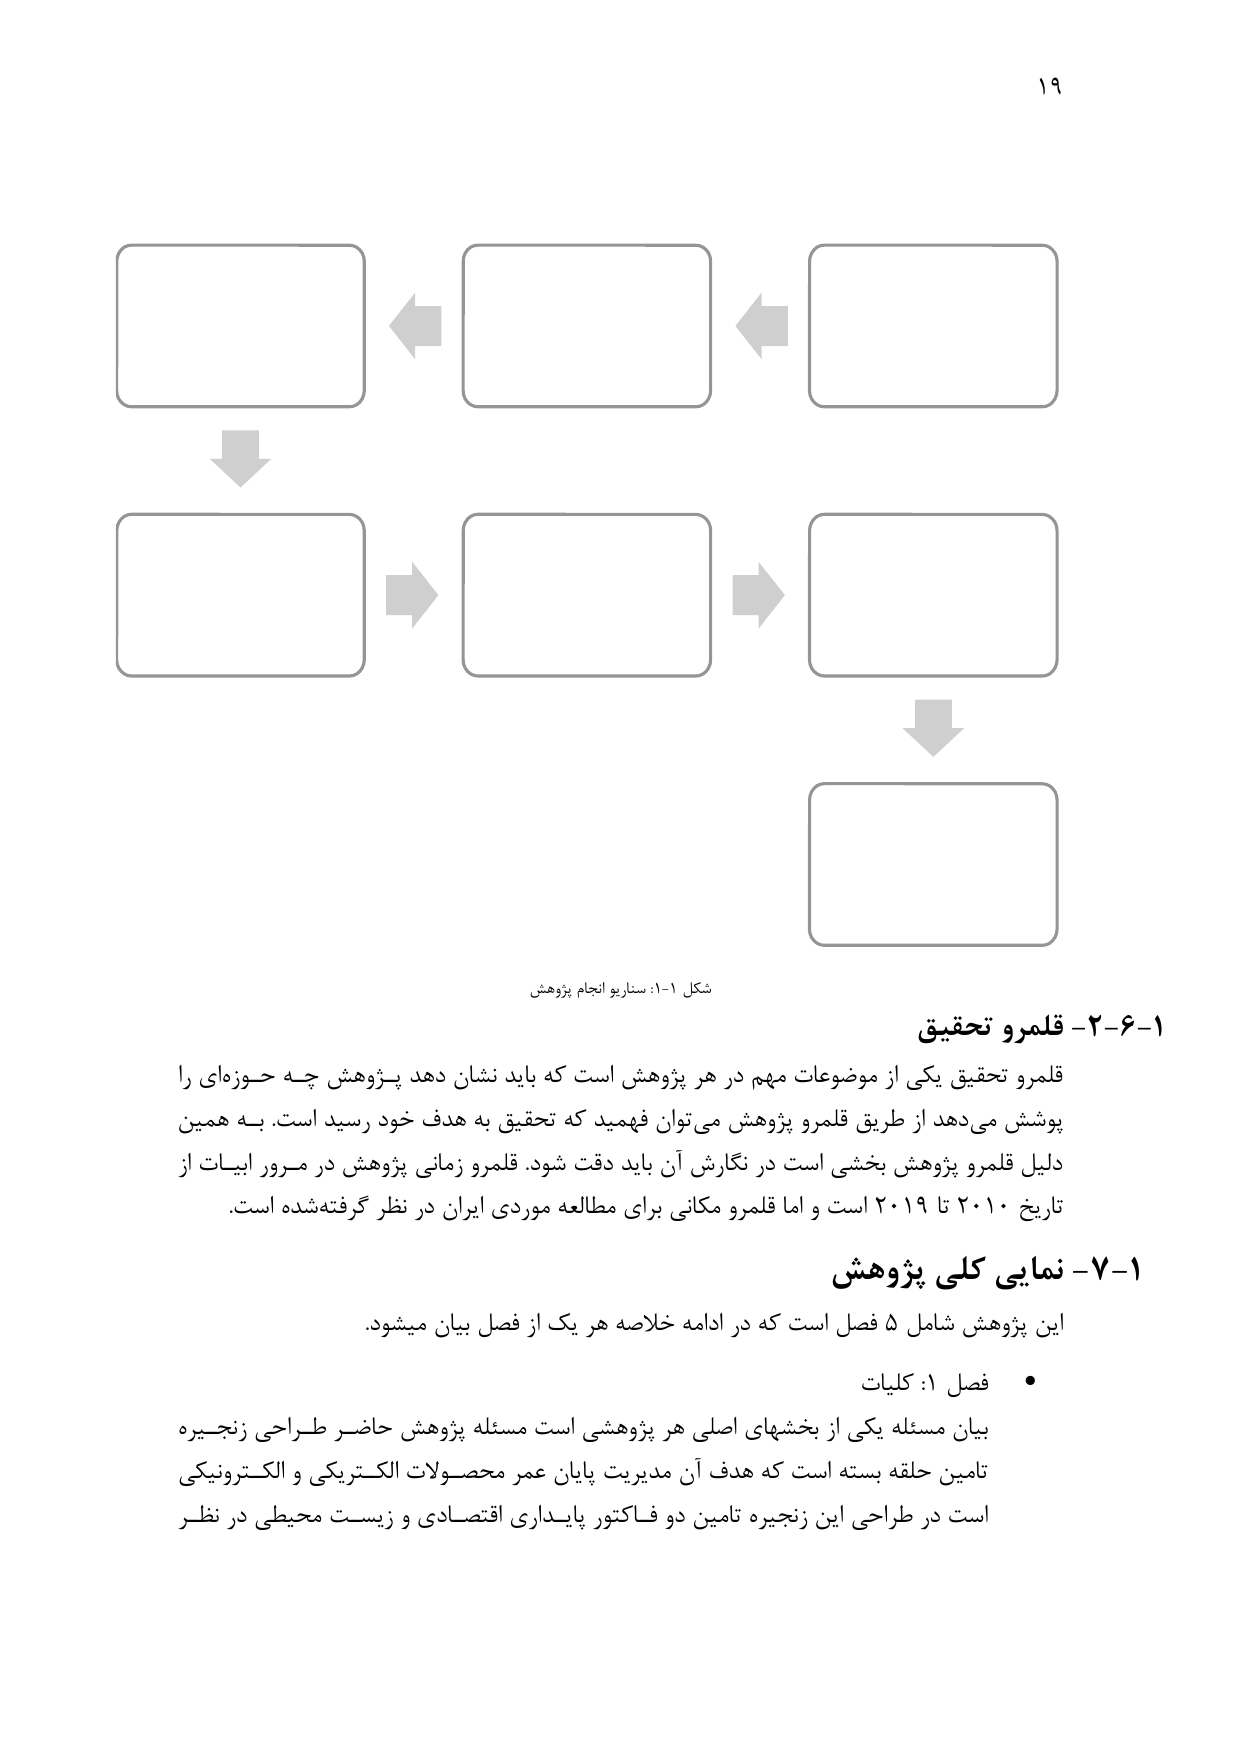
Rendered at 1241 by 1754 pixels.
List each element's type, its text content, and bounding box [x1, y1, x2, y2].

text این پژوهش شامل 5 فصل است که در ادامه خلاصه هر یک از فصل بیان میشود. [177, 1311, 1063, 1340]
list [177, 1415, 988, 1532]
list فصل 1: کلیات [177, 1372, 1026, 1401]
text قلمرو تحقیق یکی از موضوعات مهم در هر پژوهش است که باید نشان دهد پژوهش چه حوزه‌ای را پوشش می‌دهد از طریق قلمرو پژوهش می‌توان فهمید که تحقیق به هدف خود رسید است. به همین دلیل قلمرو پژوهش بخشی است در نگارش آن باید دقت شود. قلمرو زمانی پژوهش در مرور ابیات از تاریخ 2010 تا 2019 است و اما قلمرو مکانی برای مطالعه موردی ایران در نظر گرفته‌شده است. [177, 1063, 1063, 1224]
subtitle قلمرو تحقیق [177, 1013, 1063, 1047]
subtitle نمایی کلی پژوهش [177, 1255, 1063, 1292]
text شکل ‏1-1: سناریو انجام پژوهش [177, 981, 1063, 1000]
